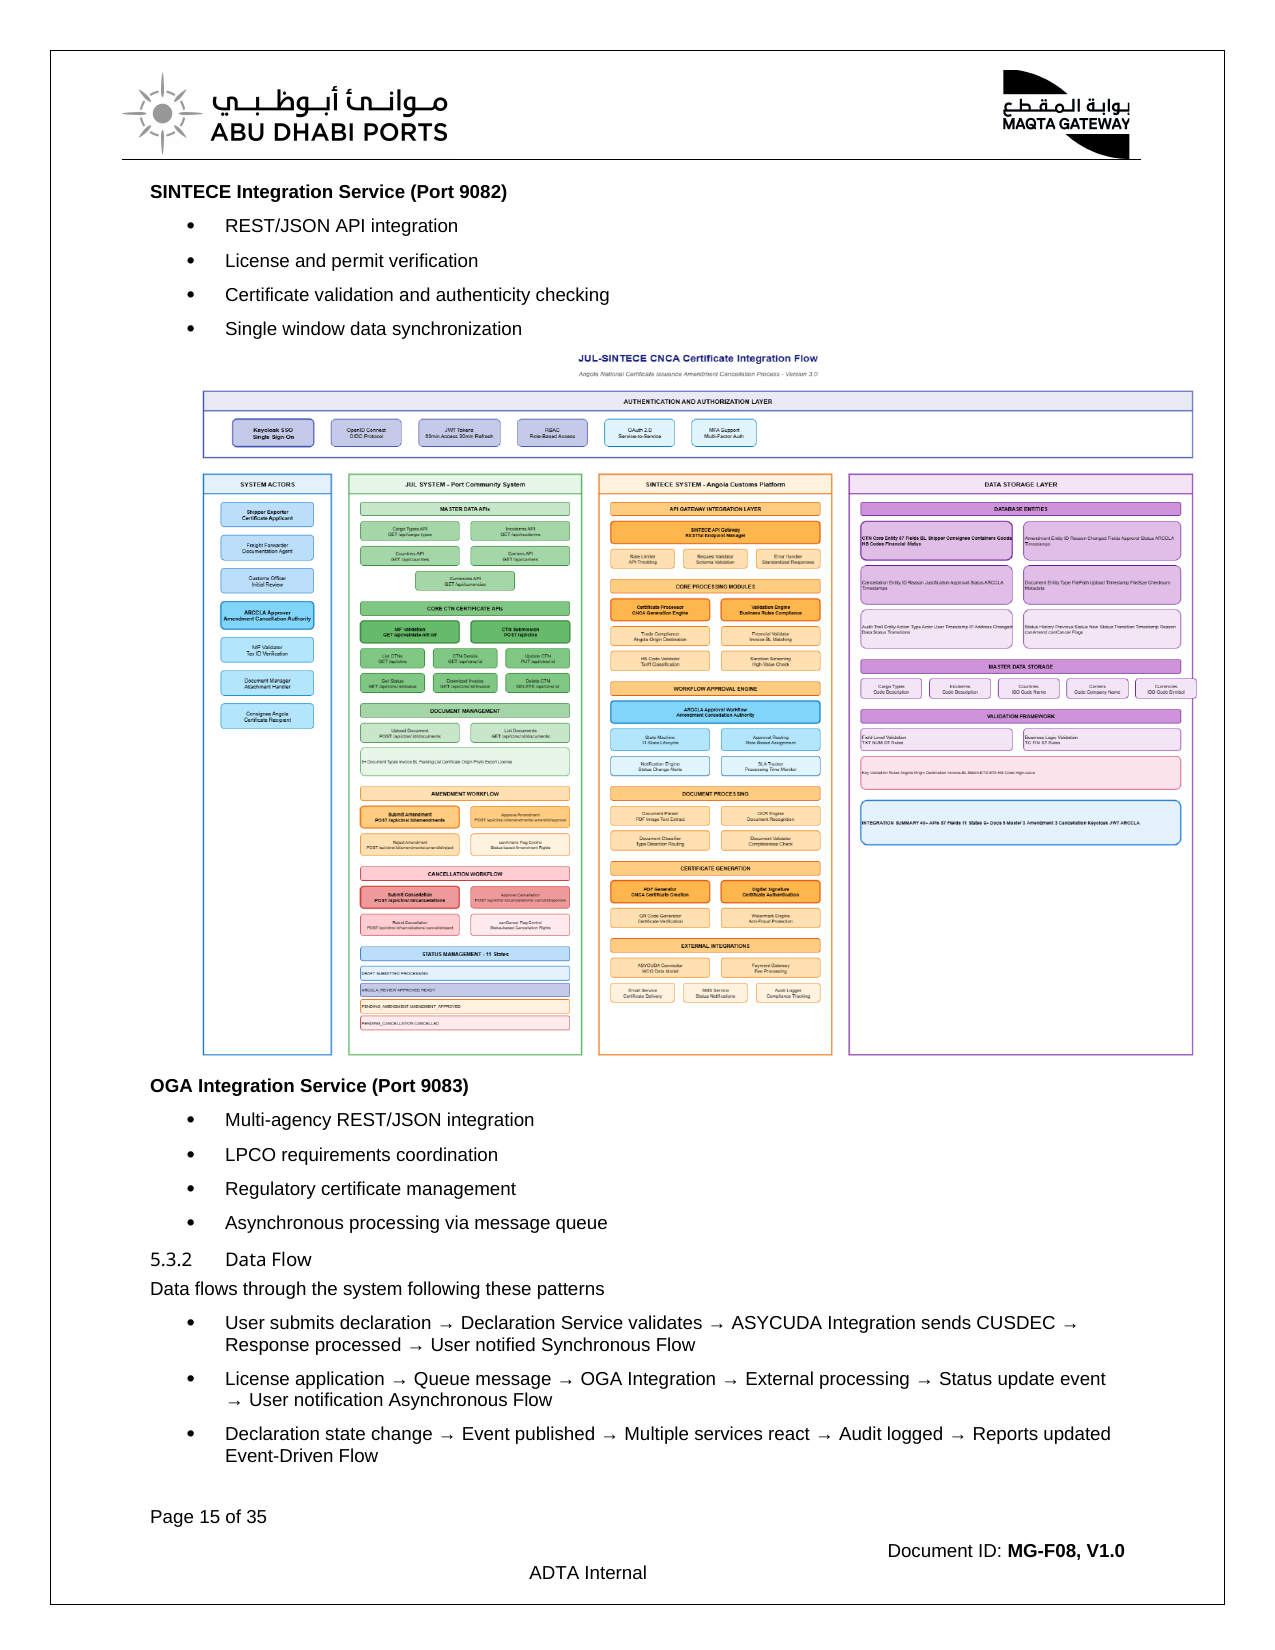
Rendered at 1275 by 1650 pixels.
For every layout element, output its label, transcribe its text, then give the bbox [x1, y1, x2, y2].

text Data flows through the system following these patterns [150, 1278, 1125, 1299]
list Multi-agency REST/JSON integration [187, 1109, 1125, 1131]
text SINTECE Integration Service (Port 9082) [150, 181, 1125, 203]
list Asynchronous processing via message queue [187, 1212, 1125, 1233]
list Certificate validation and authenticity checking [187, 283, 1125, 305]
list License application → Queue message → OGA Integration → External processing → Status update event → User notification Asynchronous Flow [187, 1367, 1125, 1411]
picture [187, 351, 1214, 1063]
picture [121, 70, 459, 159]
list REST/JSON API integration [187, 215, 1125, 237]
list Single window data synchronization [187, 318, 1125, 339]
subtitle Data Flow [150, 1246, 1125, 1271]
list LPCO requirements coordination [187, 1143, 1125, 1165]
list Regulatory certificate management [187, 1178, 1125, 1199]
text OGA Integration Service (Port 9083) [150, 1075, 1125, 1097]
picture [1003, 70, 1130, 159]
list User submits declaration → Declaration Service validates → ASYCUDA Integration sends CUSDEC → Response processed → User notified Synchronous Flow [187, 1312, 1125, 1355]
list License and permit verification [187, 249, 1125, 271]
list Declaration state change → Event published → Multiple services react → Audit logged → Reports updated Event-Driven Flow [187, 1423, 1125, 1466]
